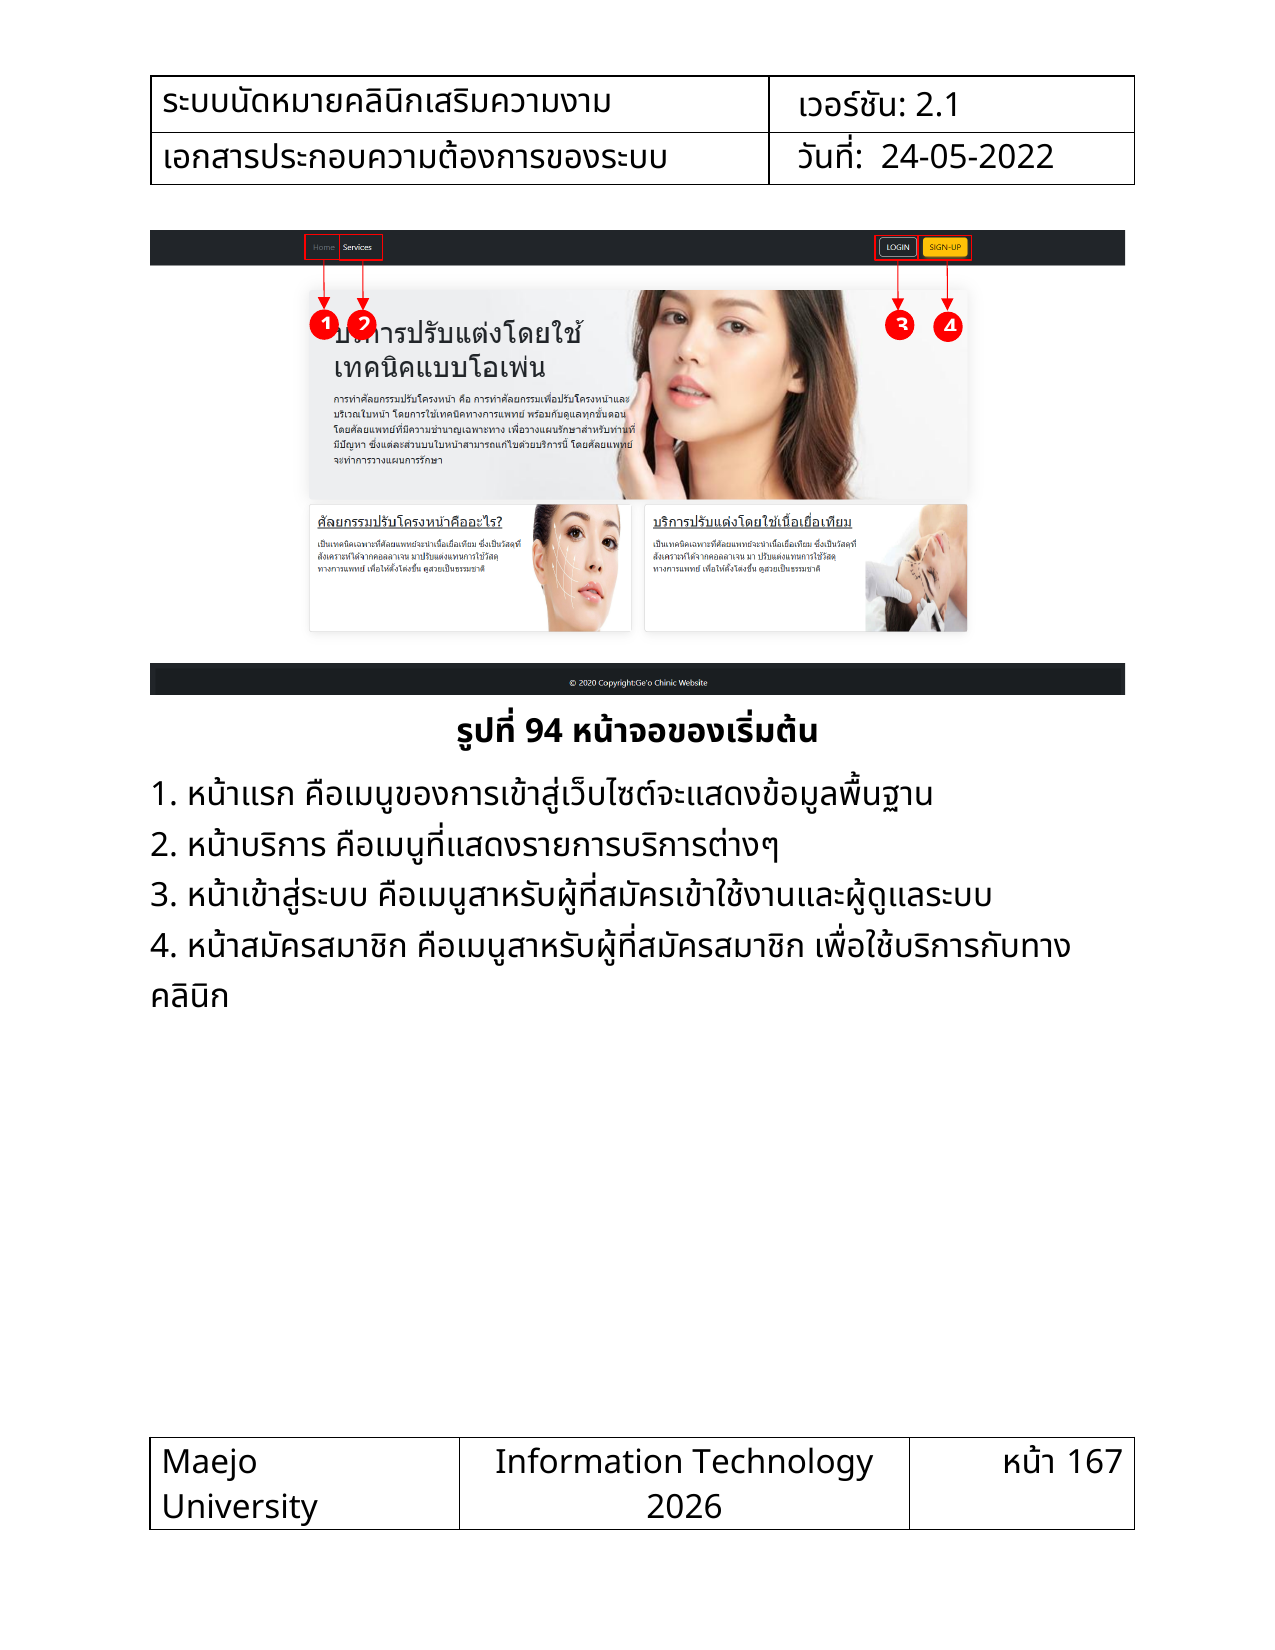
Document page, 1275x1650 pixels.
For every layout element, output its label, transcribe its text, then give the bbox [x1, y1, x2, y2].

text รูปที่ 94 หน้าจอของเริ่มต้น [150, 707, 1125, 757]
text 3. หน้าเข้าสู่ระบบ คือเมนูสาหรับผู้ที่สมัครเข้าใช้งานและผู้ดูแลระบบ [150, 871, 1125, 922]
text 4. หน้าสมัครสมาชิก คือเมนูสาหรับผู้ที่สมัครสมาชิก เพื่อใช้บริการกับทางคลินิก [150, 922, 1125, 1023]
text 2. หน้าบริการ คือเมนูที่แสดงรายการบริการต่างๆ [150, 820, 1125, 871]
text 1. หน้าแรก คือเมนูของการเข้าสู่เว็บไซต์จะแสดงข้อมูลพื้นฐาน [150, 770, 1125, 820]
picture [150, 230, 1125, 695]
